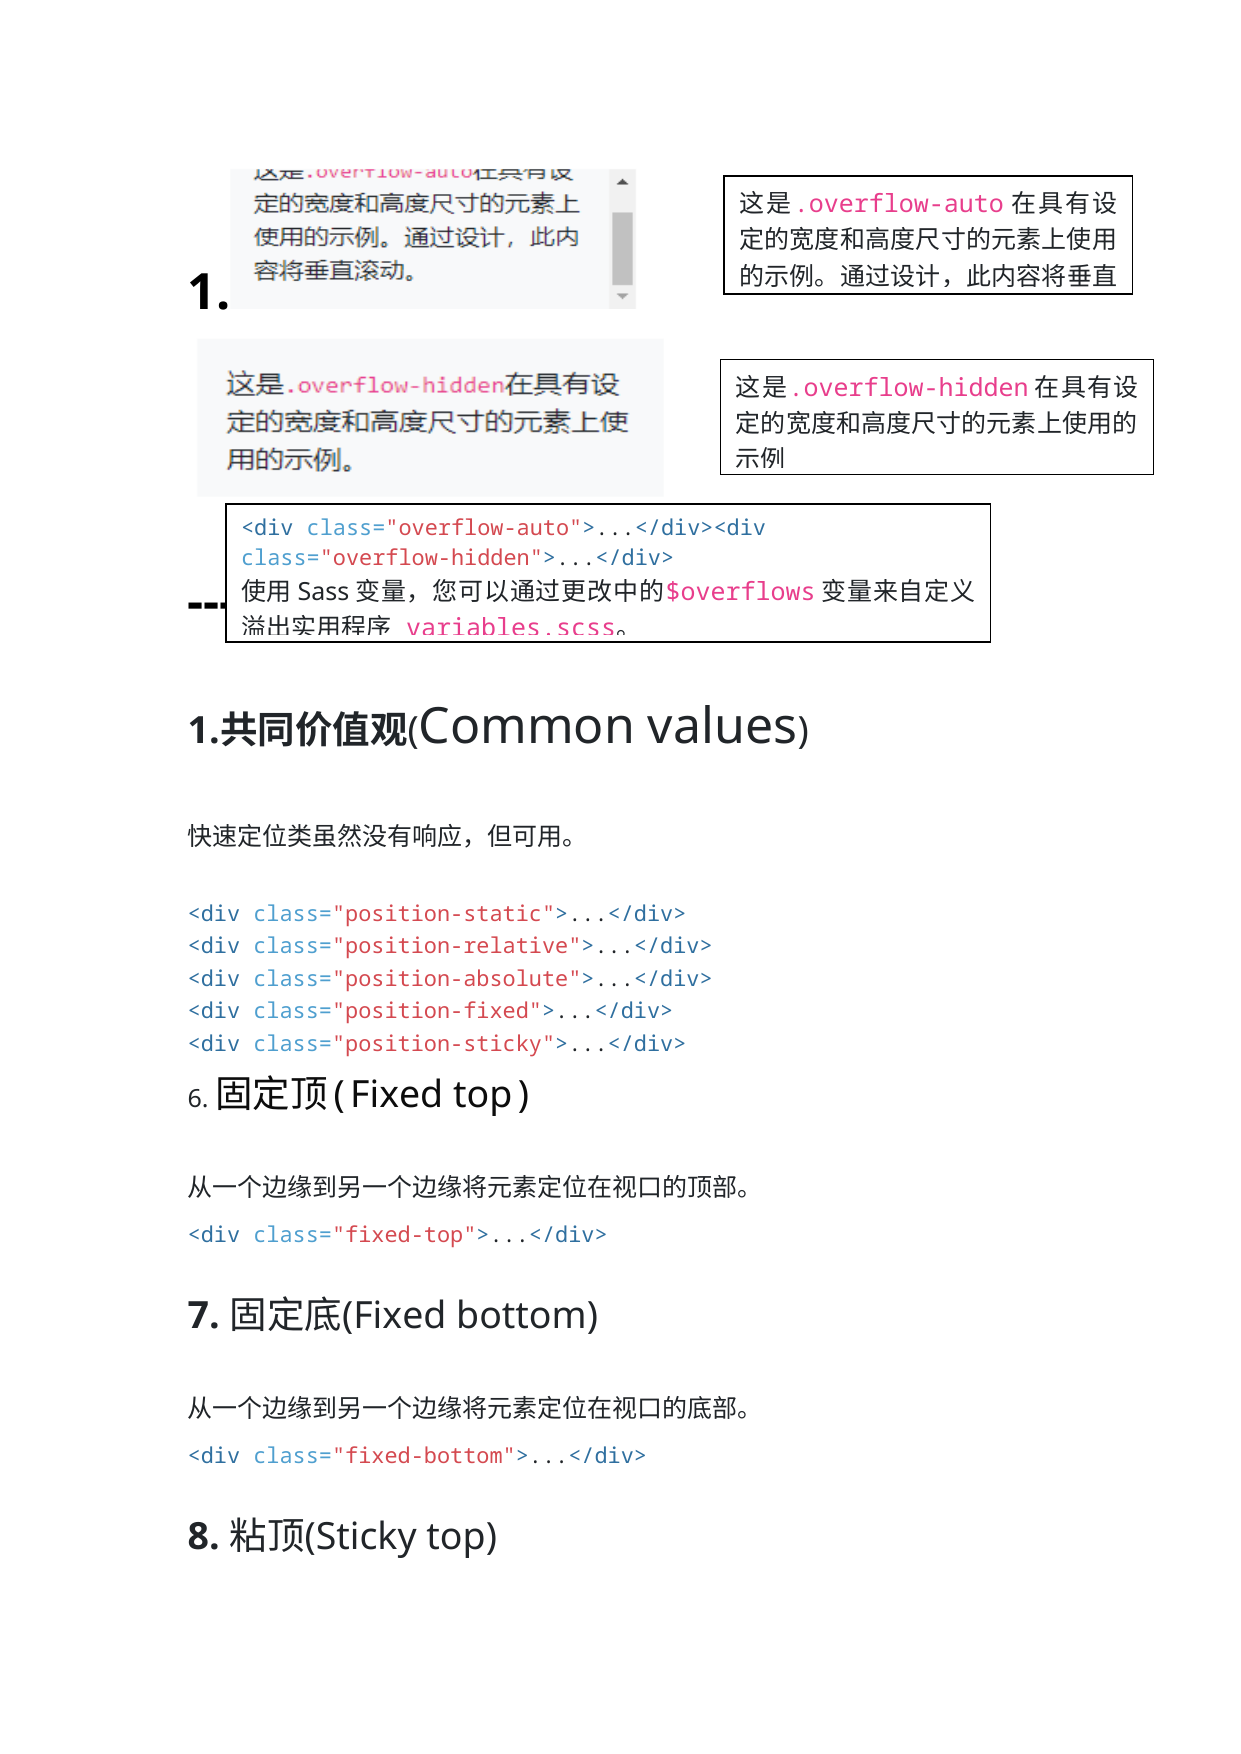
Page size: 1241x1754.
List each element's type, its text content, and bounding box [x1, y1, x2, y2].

subtitle 粘顶(Sticky top) [187, 1500, 1053, 1565]
list 固定顶(Fixed top) [187, 1059, 1053, 1124]
text <div class="fixed-top">...</div> [187, 1218, 1053, 1250]
text <div class="position-relative">...</div> [187, 929, 1053, 961]
picture [187, 336, 664, 508]
subtitle 固定底(Fixed bottom) [187, 1279, 1053, 1344]
text 从一个边缘到另一个边缘将元素定位在视口的底部。 [187, 1374, 1053, 1439]
text 从一个边缘到另一个边缘将元素定位在视口的顶部。 [187, 1153, 1053, 1218]
picture [230, 162, 644, 309]
text <div class="position-sticky">...</div> [187, 1026, 1053, 1059]
text 快速定位类虽然没有响应，但可用。 [187, 802, 1053, 867]
text <div class="position-fixed">...</div> [187, 994, 1053, 1026]
subtitle ------定位（position） [187, 549, 1053, 646]
text <div class="position-absolute">...</div> [187, 961, 1053, 994]
text <div class="position-static">...</div> [187, 896, 1053, 929]
subtitle 1.共同价值观(Common values) [187, 675, 1053, 773]
text <div class="fixed-bottom">...</div> [187, 1439, 1053, 1471]
